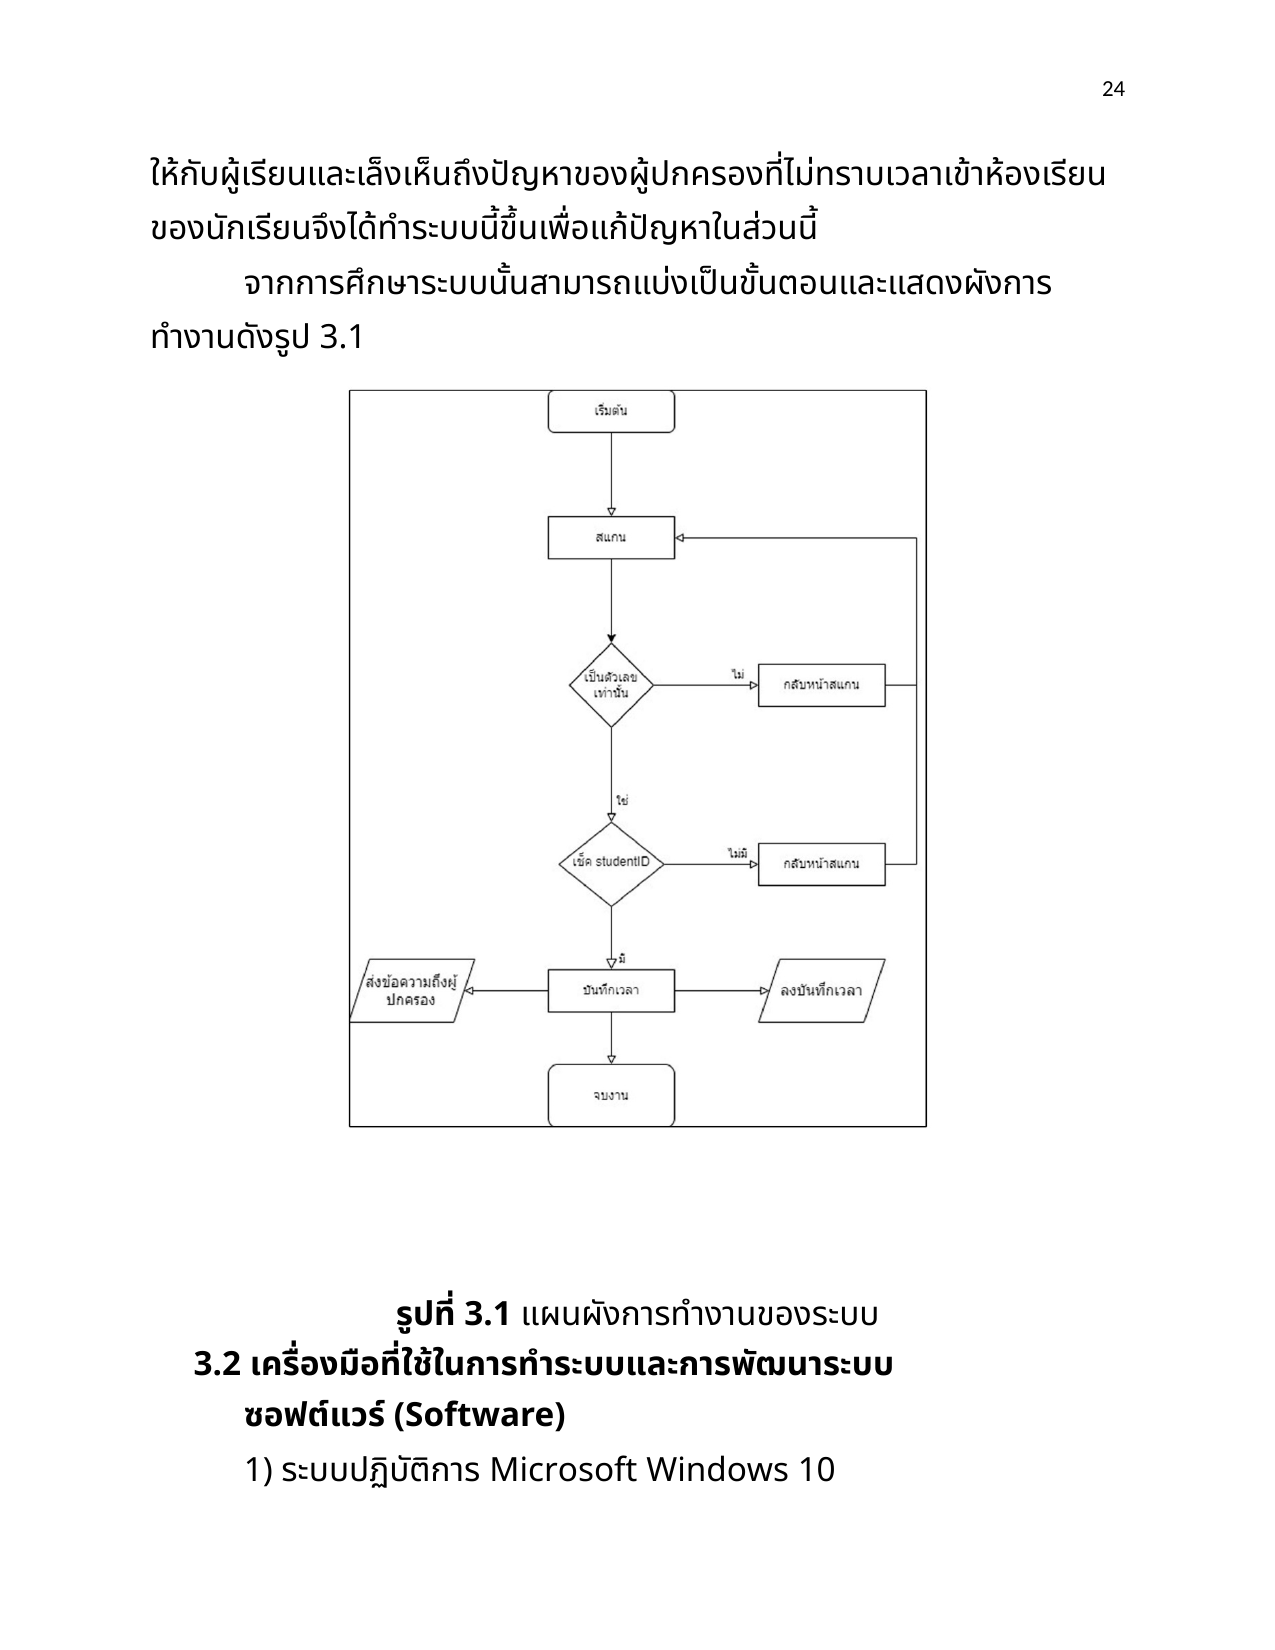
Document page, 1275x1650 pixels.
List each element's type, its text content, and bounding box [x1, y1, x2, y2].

list ระบบปฏิบัติการ Microsoft Windows 10 [244, 1445, 1125, 1496]
picture [260, 381, 1015, 1136]
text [150, 150, 1125, 255]
text รูปที่ 3.1 แผนผังการทำงานของระบบ [150, 1289, 1125, 1340]
text ซอฟต์แวร์ (Software) [150, 1391, 1125, 1441]
text 3.2 เครื่องมือที่ใช้ในการทำระบบและการพัฒนาระบบ [150, 1340, 1125, 1391]
text จากการศึกษาระบบนั้นสามารถแบ่งเป็นขั้นตอนและแสดงผังการทำงานดังรูป 3.1 [150, 259, 1125, 364]
